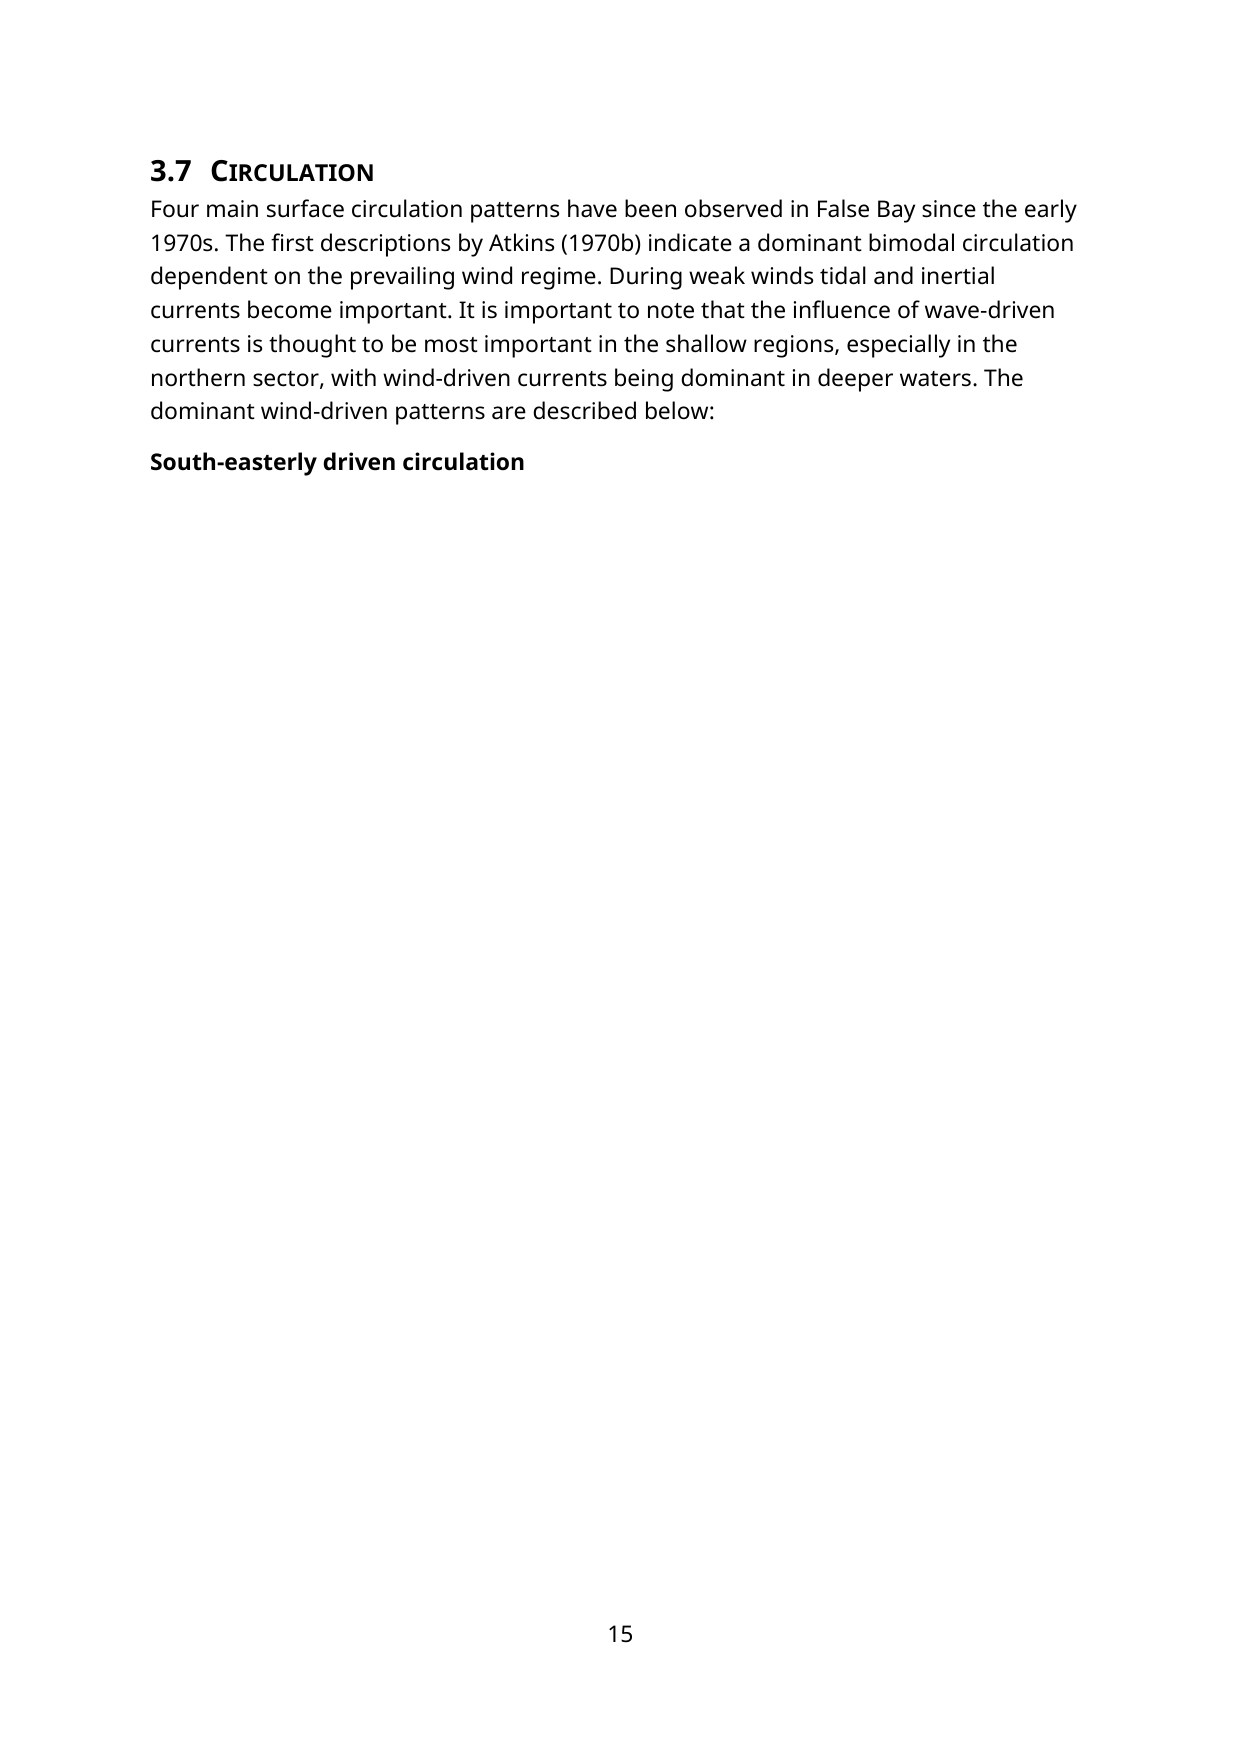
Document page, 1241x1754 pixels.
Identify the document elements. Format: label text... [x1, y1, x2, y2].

text Four main surface circulation patterns have been observed in False Bay since the early 1970s. The first descriptions by Atkins (1970b) indicate a dominant bimodal circulation dependent on the prevailing wind regime. During weak winds tidal and inertial currents become important. It is important to note that the influence of wave-driven currents is thought to be most important in the shallow regions, especially in the northern sector, with wind-driven currents being dominant in deeper waters. The dominant wind-driven patterns are described below: [150, 193, 1090, 427]
subtitle Circulation [150, 150, 1090, 190]
text South-easterly driven circulation [150, 446, 1090, 477]
